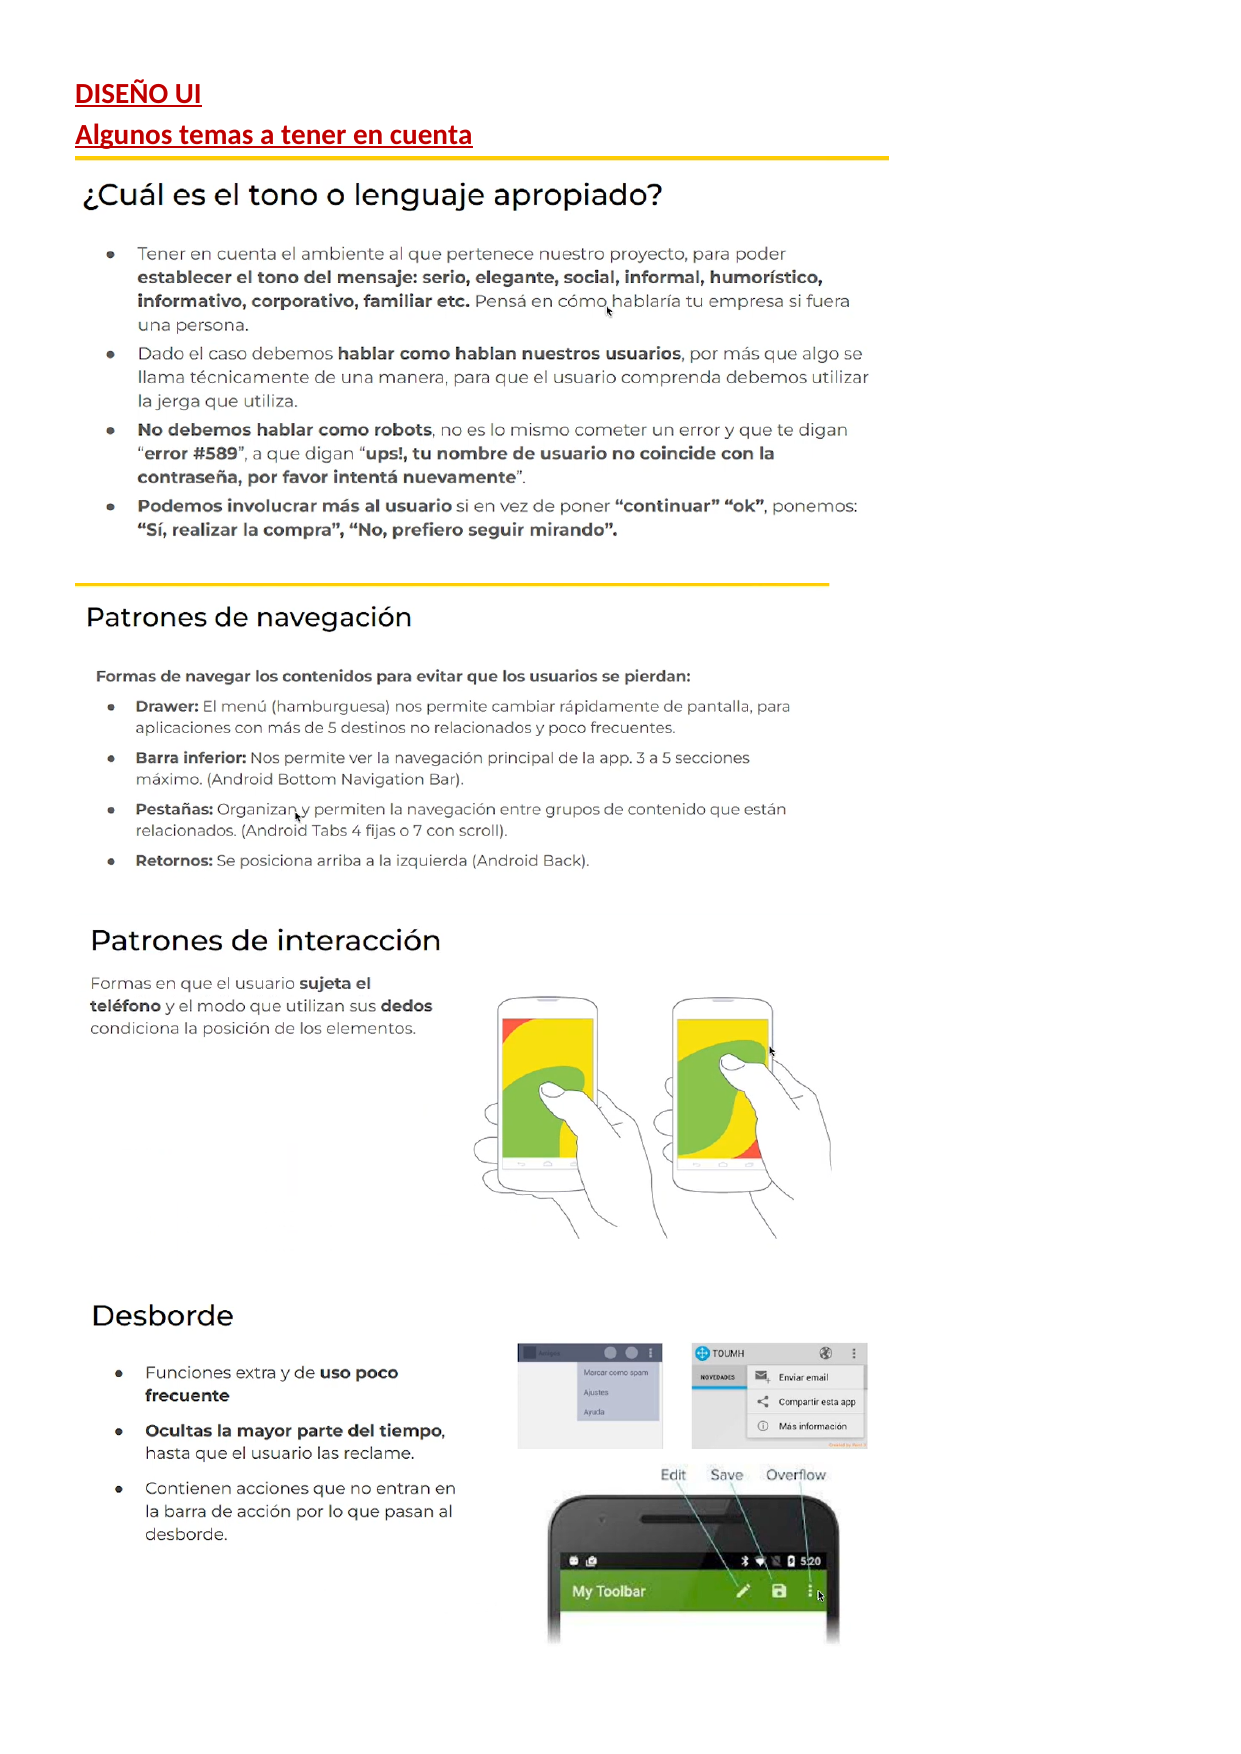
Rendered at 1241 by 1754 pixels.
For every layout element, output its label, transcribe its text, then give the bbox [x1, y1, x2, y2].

subtitle DISEÑO UI Algunos temas a tener en cuenta [75, 75, 1165, 152]
picture [75, 913, 832, 1260]
picture [75, 583, 830, 888]
picture [75, 1285, 892, 1655]
picture [75, 156, 889, 559]
